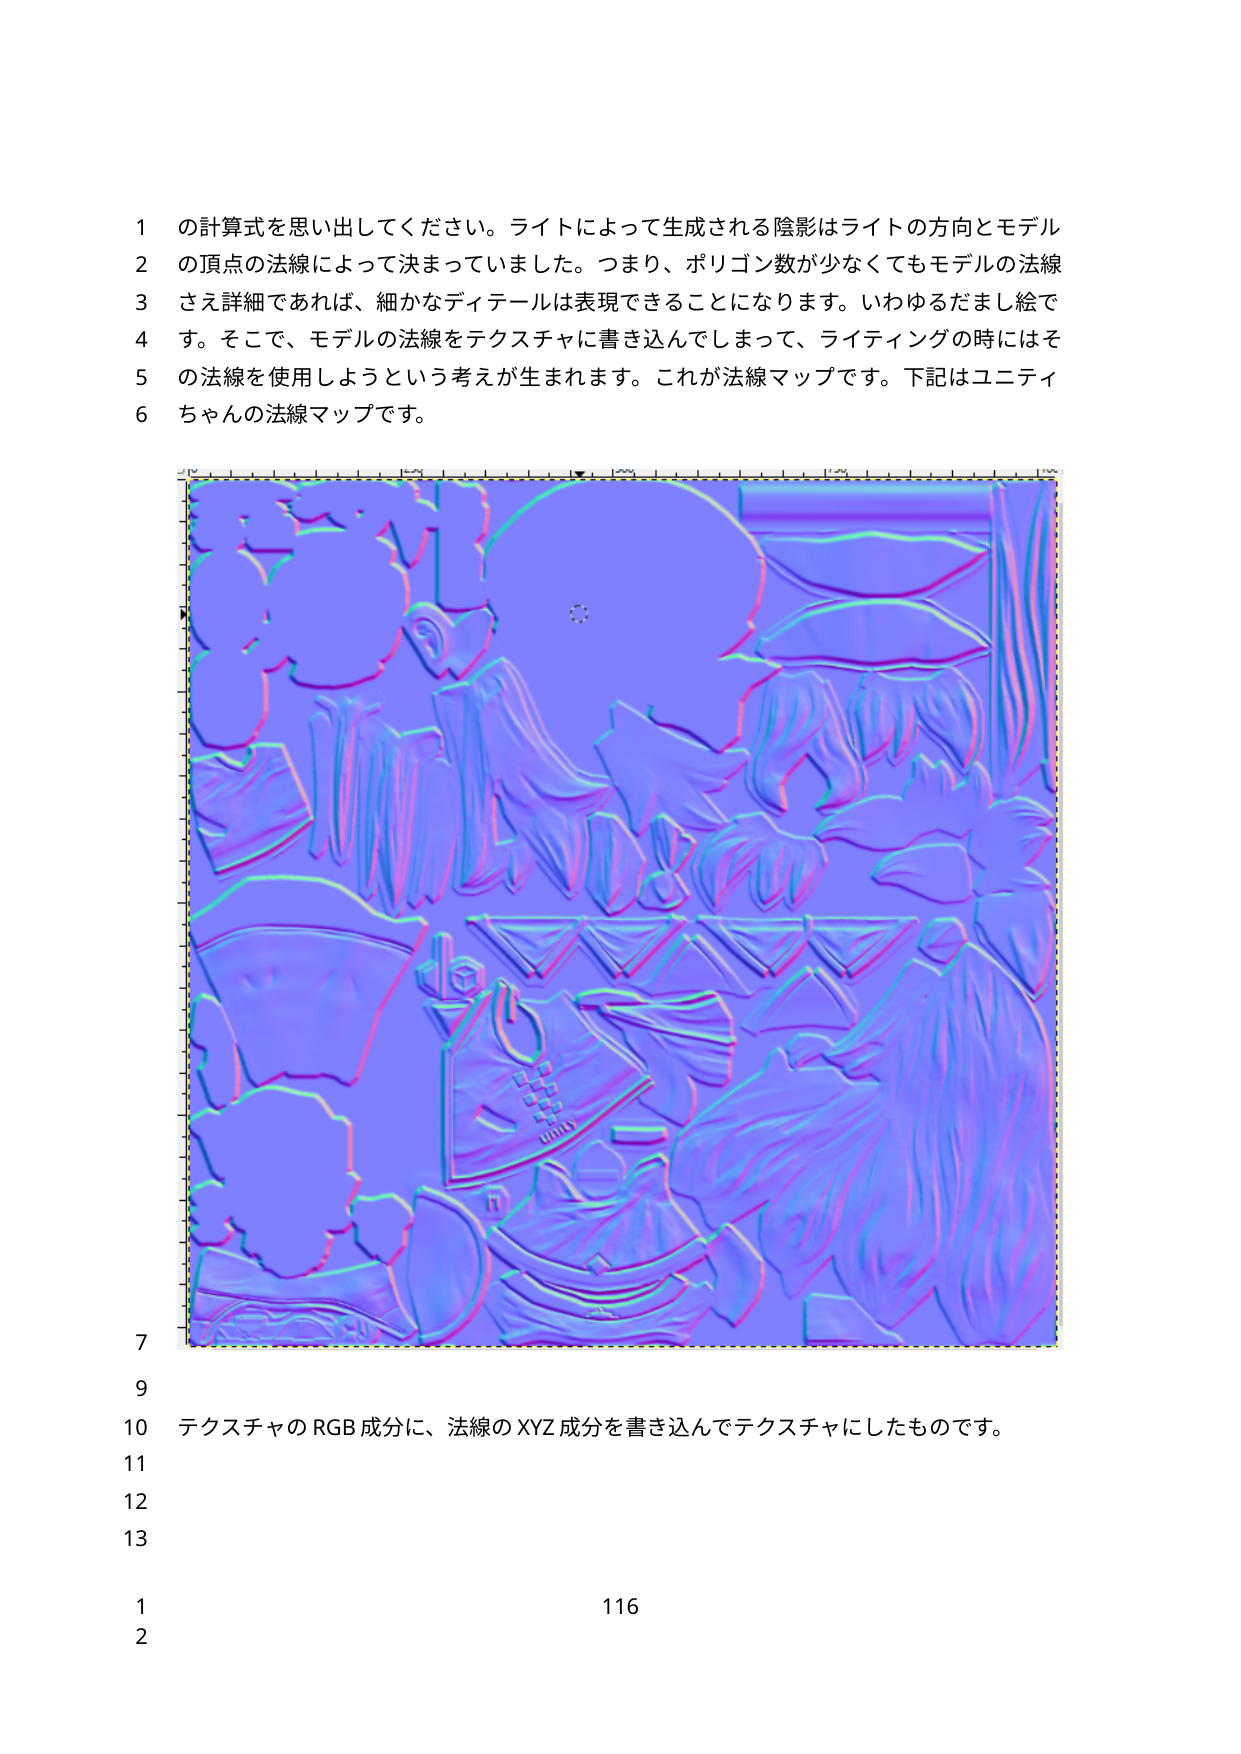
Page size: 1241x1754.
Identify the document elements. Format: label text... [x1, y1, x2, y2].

text テクスチャのRGB成分に、法線のXYZ成分を書き込んでテクスチャにしたものです。 [177, 1407, 1063, 1444]
picture [177, 469, 1063, 1350]
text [177, 207, 1063, 432]
